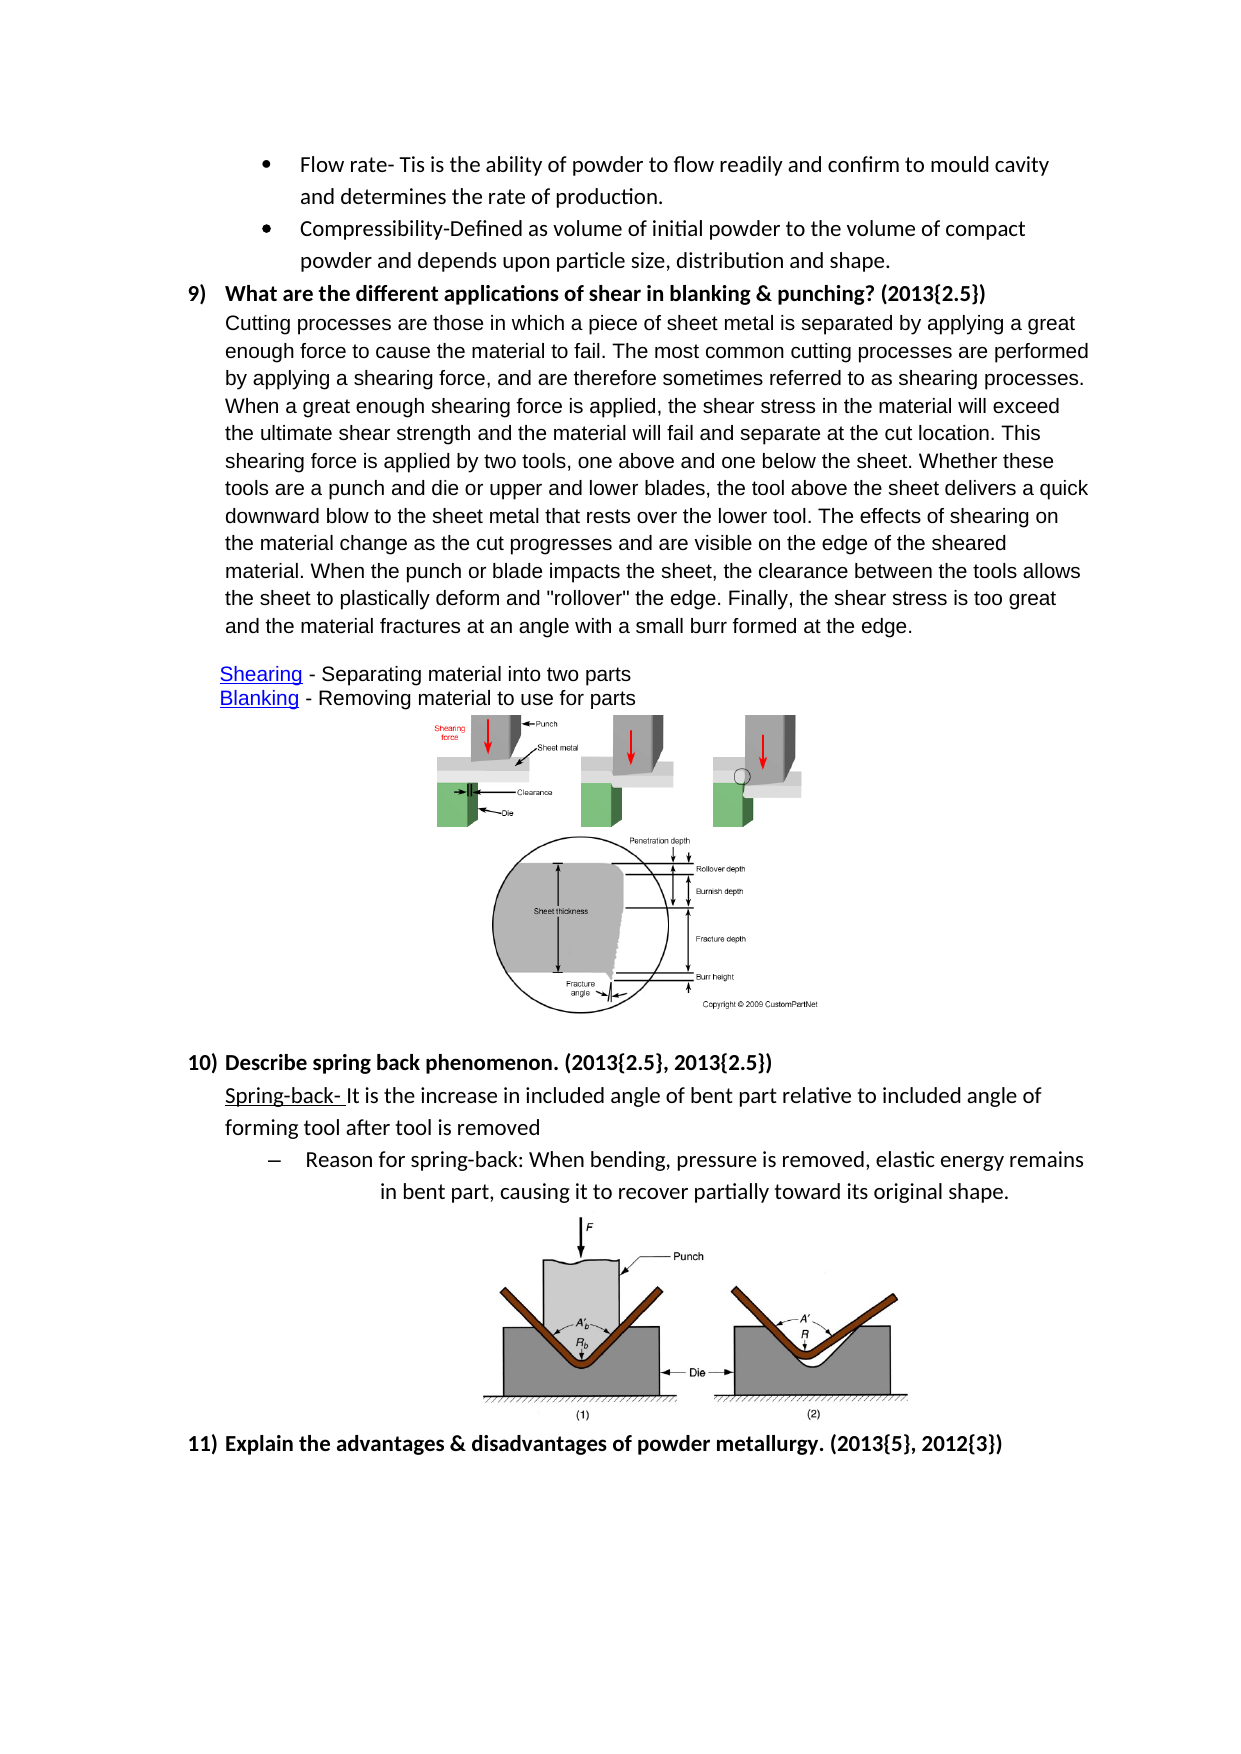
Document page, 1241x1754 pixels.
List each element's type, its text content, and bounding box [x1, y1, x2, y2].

list Describe spring back phenomenon. (2013{2.5}, 2013{2.5}) [187, 1048, 1090, 1077]
list What are the different applications of shear in blanking & punching? (2013{2.5}) [187, 279, 1090, 307]
picture [415, 709, 825, 1017]
list Explain the advantages & disadvantages of powder metallurgy. (2013{5}, 2012{3}) [187, 1429, 1090, 1457]
list Cutting processes are those in which a piece of sheet metal is separated by applying a great enough force to cause the material to fail. The most common cutting processes are performed by applying a shearing force, and are therefore sometimes referred to as shearing processes. When a great enough shearing force is applied, the shear stress in the material will exceed the ultimate shear strength and the material will fail and separate at the cut location. This shearing force is applied by two tools, one above and one below the sheet. Whether these tools are a punch and die or upper and lower blades, the tool above the sheet delivers a quick downward blow to the sheet metal that rests over the lower tool. The effects of shearing on the material change as the cut progresses and are visible on the edge of the sheared material. When the punch or blade impacts the sheet, the clearance between the tools allows the sheet to plastically deform and "rollover" the edge. Finally, the shear stress is too great and the material fractures at an angle with a small burr formed at the edge. [225, 362, 1090, 637]
text Shearing - Separating material into two parts [150, 662, 1090, 686]
text Blanking - Removing material to use for parts [150, 686, 1090, 710]
list Compressibility-Defined as volume of initial powder to the volume of compact powder and depends upon particle size, distribution and shape. [262, 214, 1090, 274]
list Spring-back- It is the increase in included angle of bent part relative to included angle of forming tool after tool is removed [225, 1081, 1090, 1141]
list Flow rate- Tis is the ability of powder to flow readily and confirm to mould cavity and determines the rate of production. [262, 150, 1090, 210]
picture [477, 1209, 914, 1425]
